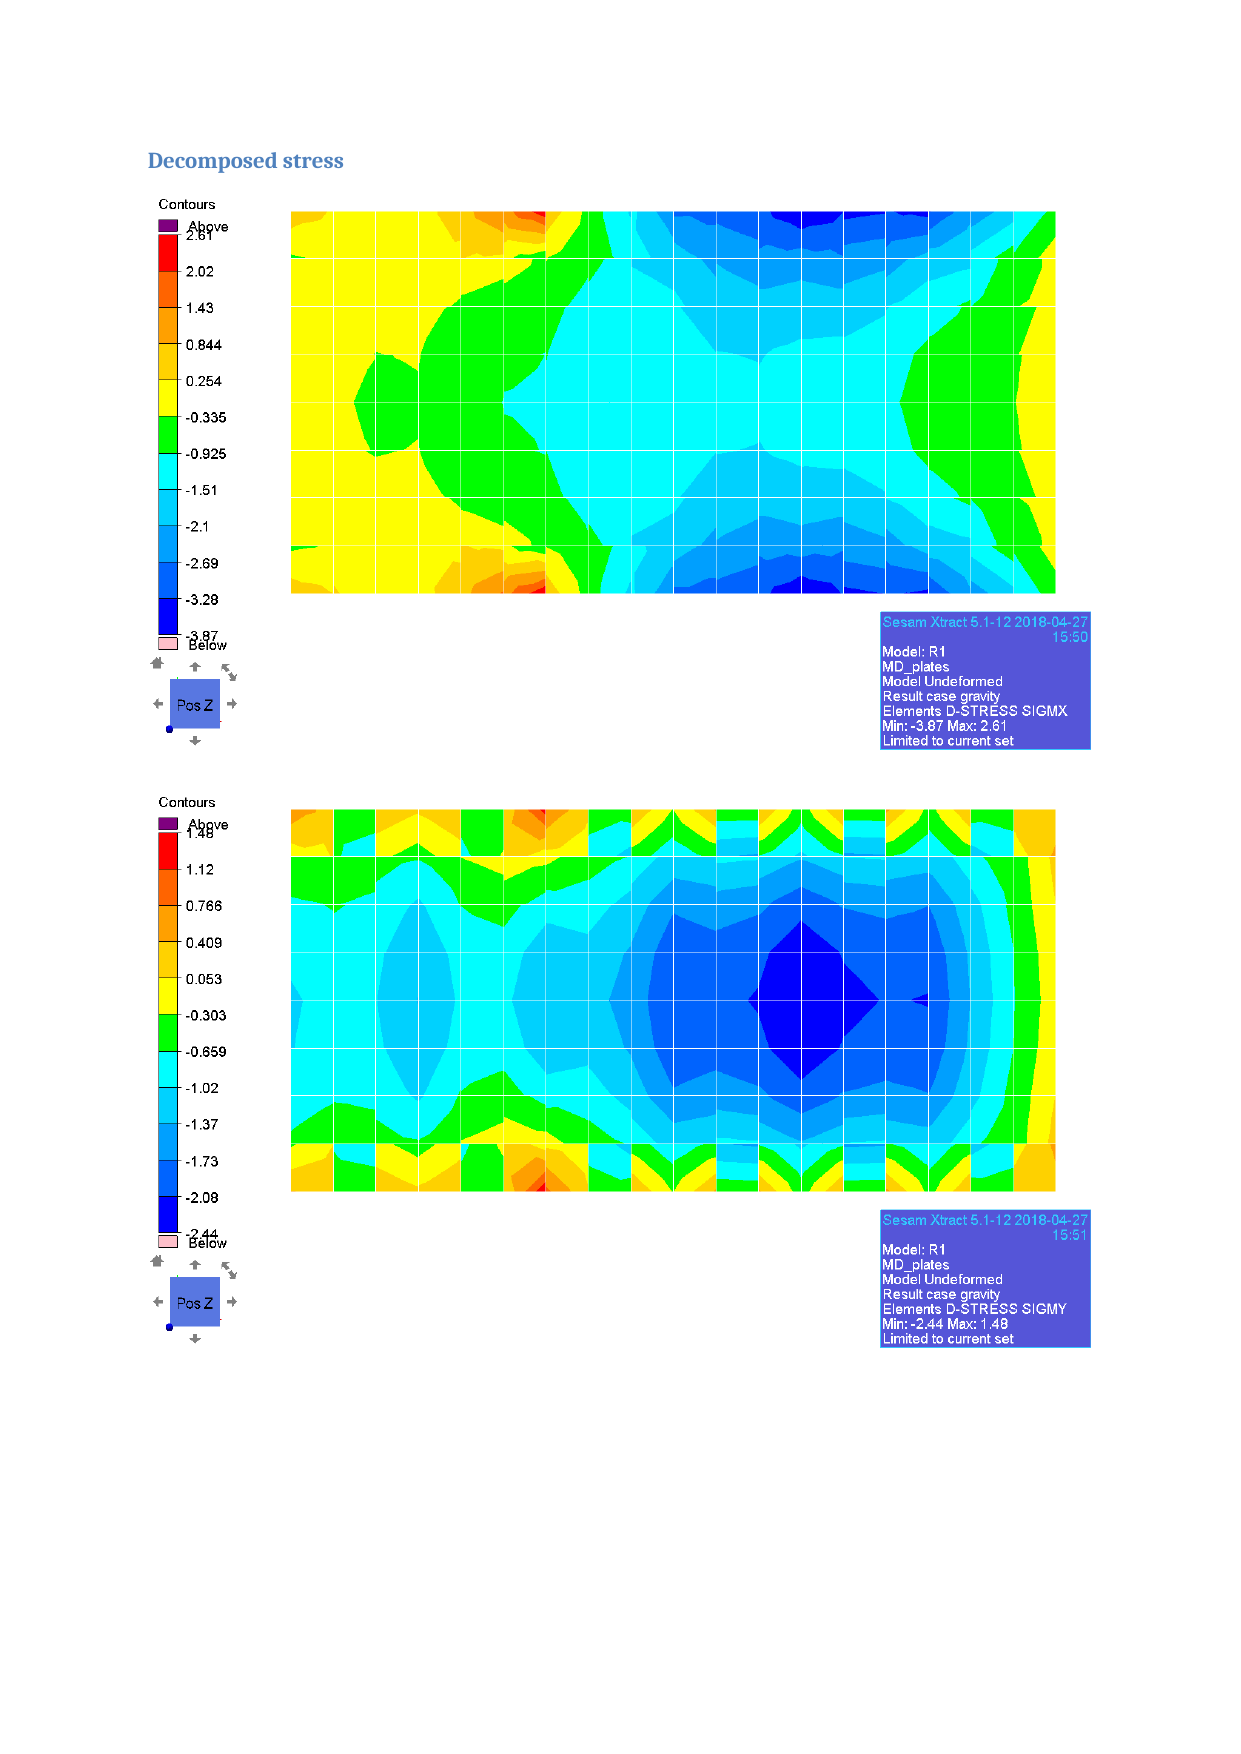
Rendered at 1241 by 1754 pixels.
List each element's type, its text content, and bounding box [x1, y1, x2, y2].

picture [147, 775, 1093, 1349]
subtitle Decomposed stress [148, 148, 1093, 174]
picture [147, 177, 1093, 751]
